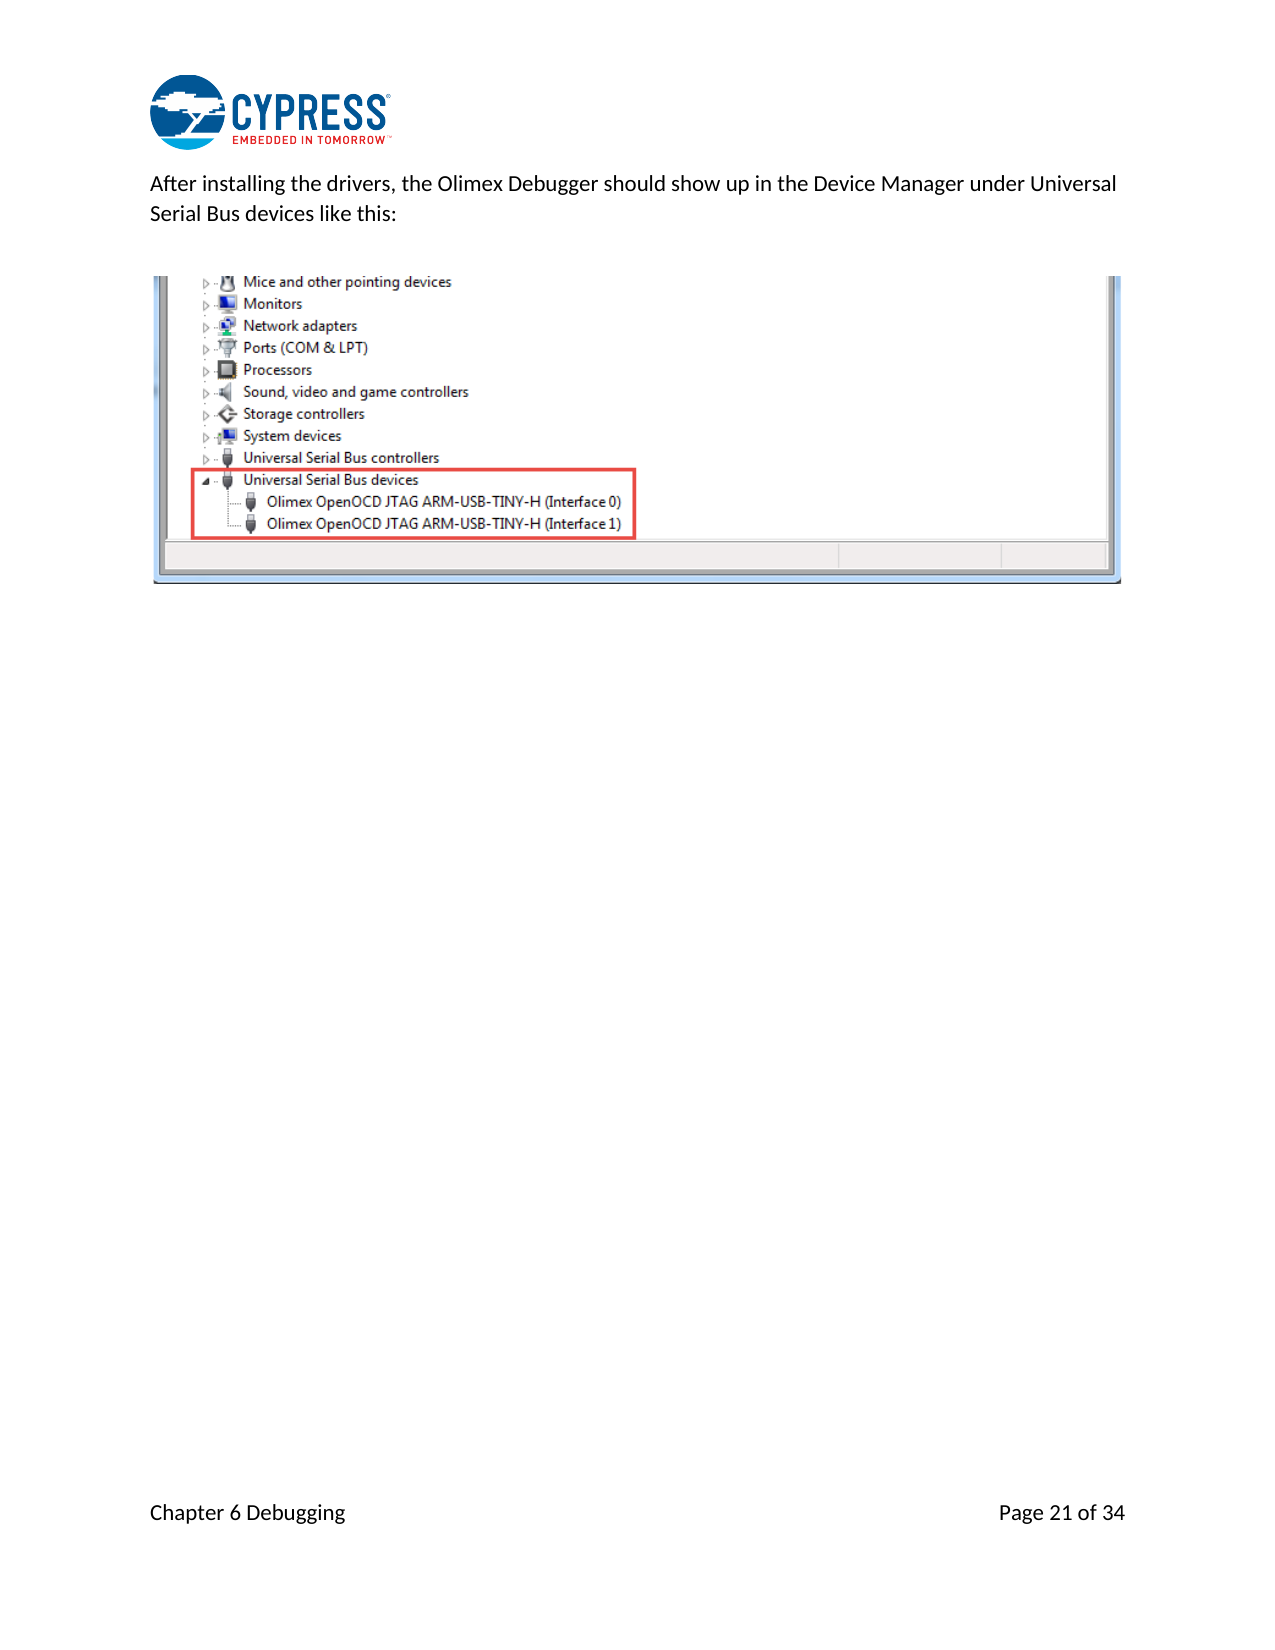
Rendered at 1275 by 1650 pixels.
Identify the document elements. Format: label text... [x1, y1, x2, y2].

text After installing the drivers, the Olimex Debugger should show up in the Device Manager under Universal Serial Bus devices like this: [150, 169, 1125, 227]
picture [153, 276, 1122, 584]
picture [150, 75, 392, 150]
